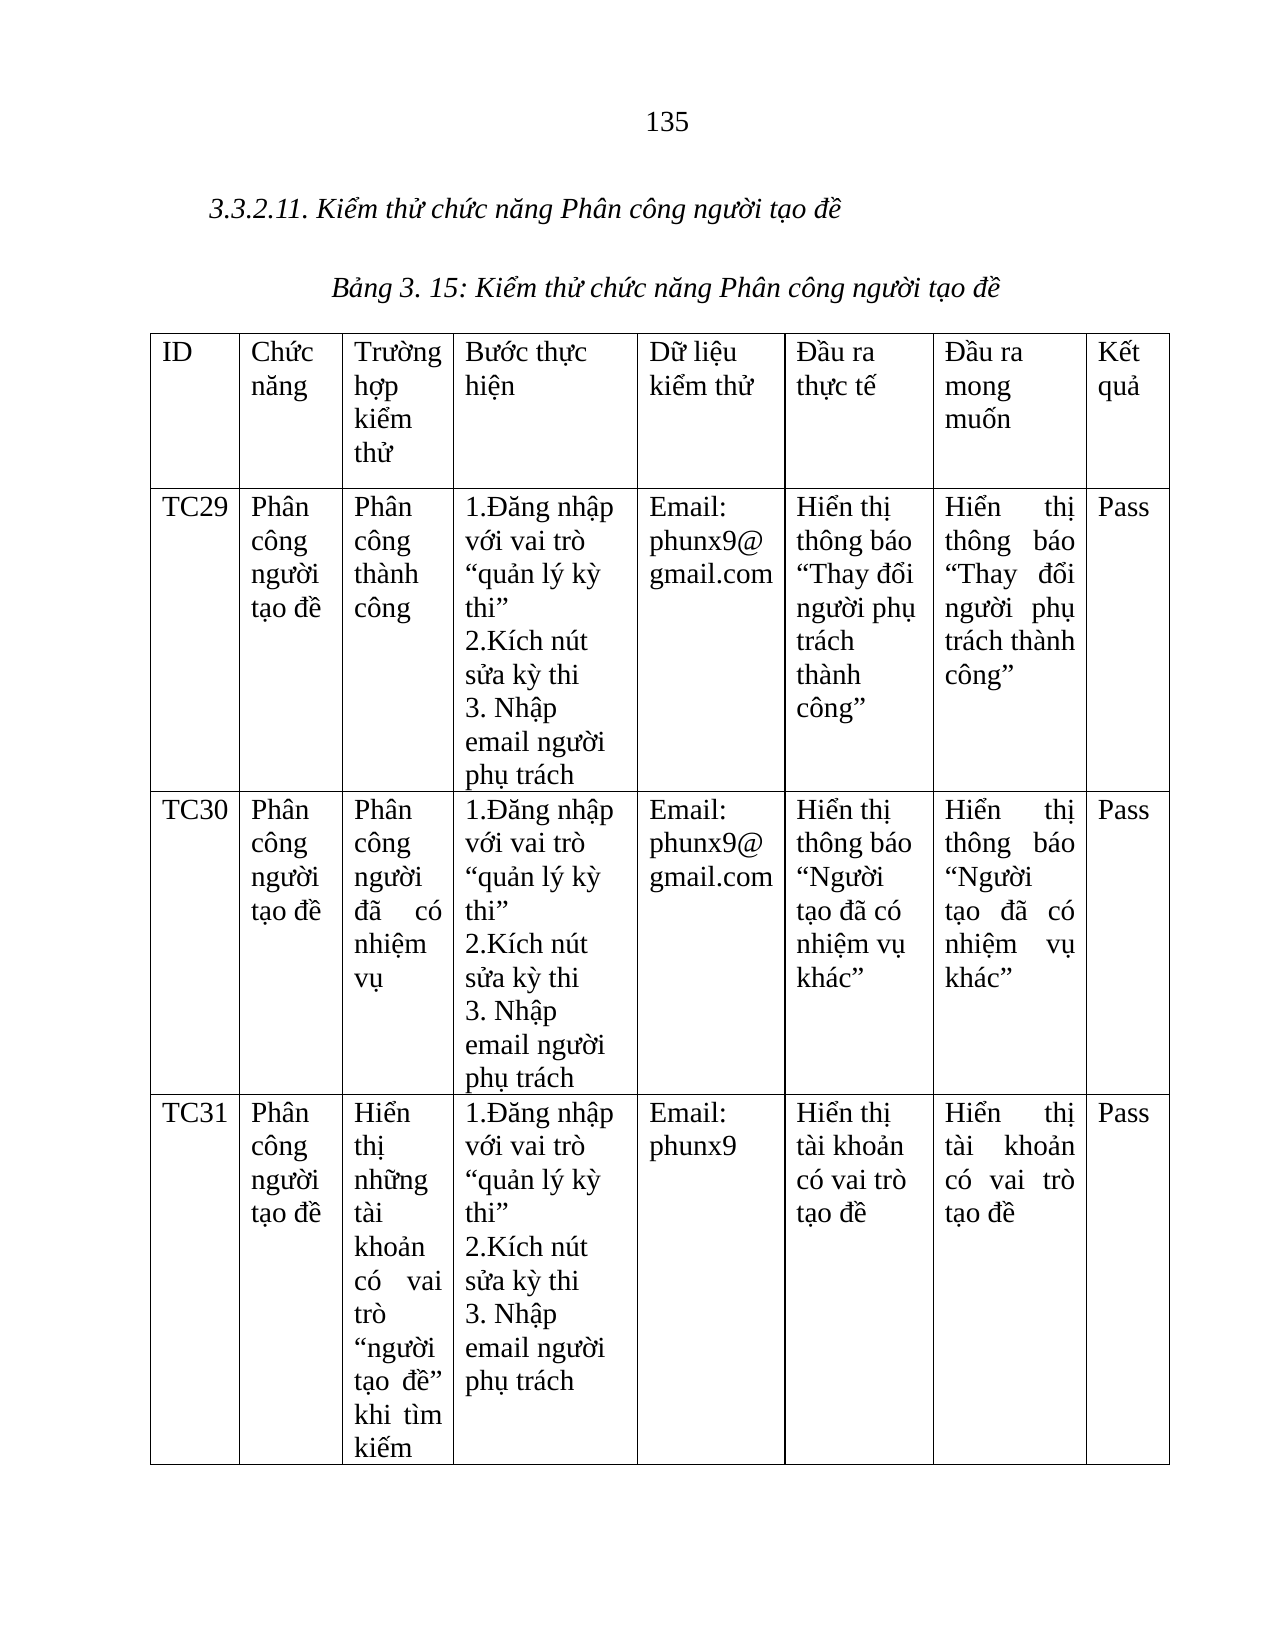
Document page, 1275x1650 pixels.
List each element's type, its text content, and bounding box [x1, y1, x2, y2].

table_cell Email: phunx9@gmail.com [638, 792, 784, 1094]
table_header Bước thực hiện [454, 334, 637, 488]
table_cell Hiển thị những tài khoản có vai trò “người tạo đề” khi tìm kiếm [343, 1095, 453, 1464]
table_header Trường hợp kiểm thử [343, 334, 453, 488]
table_cell Hiển thị thông báo “Người tạo đã có nhiệm vụ khác” [934, 792, 1086, 1094]
subtitle 3.3.2.11. Kiểm thử chức năng Phân công người tạo đề [150, 191, 1125, 224]
table_cell 1.Đăng nhập với vai trò “quản lý kỳ thi” 2.Kích nút sửa kỳ thi 3. Nhập email người phụ trách [454, 489, 637, 791]
table_cell Email: phunx9 [638, 1095, 784, 1464]
table_cell Hiển thị thông báo “Thay đổi người phụ trách thành công” [786, 489, 933, 791]
table_header Đầu ra mong muốn [934, 334, 1086, 488]
table_cell Phân công người tạo đề [240, 489, 342, 791]
table_cell Hiển thị tài khoản có vai trò tạo đề [934, 1095, 1086, 1464]
table_cell Pass [1087, 1095, 1169, 1464]
table_cell Phân công người đã có nhiệm vụ [343, 792, 453, 1094]
table_header Dữ liệu kiểm thử [638, 334, 784, 488]
table_header ID [151, 334, 239, 488]
text Bảng 3. 15: Kiểm thử chức năng Phân công người tạo đề [150, 270, 1125, 304]
table_cell Hiển thị thông báo “Người tạo đã có nhiệm vụ khác” [786, 792, 933, 1094]
table_cell 1.Đăng nhập với vai trò “quản lý kỳ thi” 2.Kích nút sửa kỳ thi 3. Nhập email người phụ trách [454, 792, 637, 1094]
table_cell Phân công người tạo đề [240, 1095, 342, 1464]
table_cell Phân công thành công [343, 489, 453, 791]
table_cell Phân công người tạo đề [240, 792, 342, 1094]
table_cell Hiển thị thông báo “Thay đổi người phụ trách thành công” [934, 489, 1086, 791]
table_cell TC30 [151, 792, 239, 1094]
table_cell Email: phunx9@gmail.com [638, 489, 784, 791]
table_cell Pass [1087, 489, 1169, 791]
table_cell 1.Đăng nhập với vai trò “quản lý kỳ thi” 2.Kích nút sửa kỳ thi 3. Nhập email người phụ trách [454, 1095, 637, 1464]
table_header Chức năng [240, 334, 342, 488]
table_header Đầu ra thực tế [786, 334, 933, 488]
table_cell TC29 [151, 489, 239, 791]
table_header Kết quả [1087, 334, 1169, 488]
table_cell Hiển thị tài khoản có vai trò tạo đề [786, 1095, 933, 1464]
table_cell Pass [1087, 792, 1169, 1094]
table_cell TC31 [151, 1095, 239, 1464]
